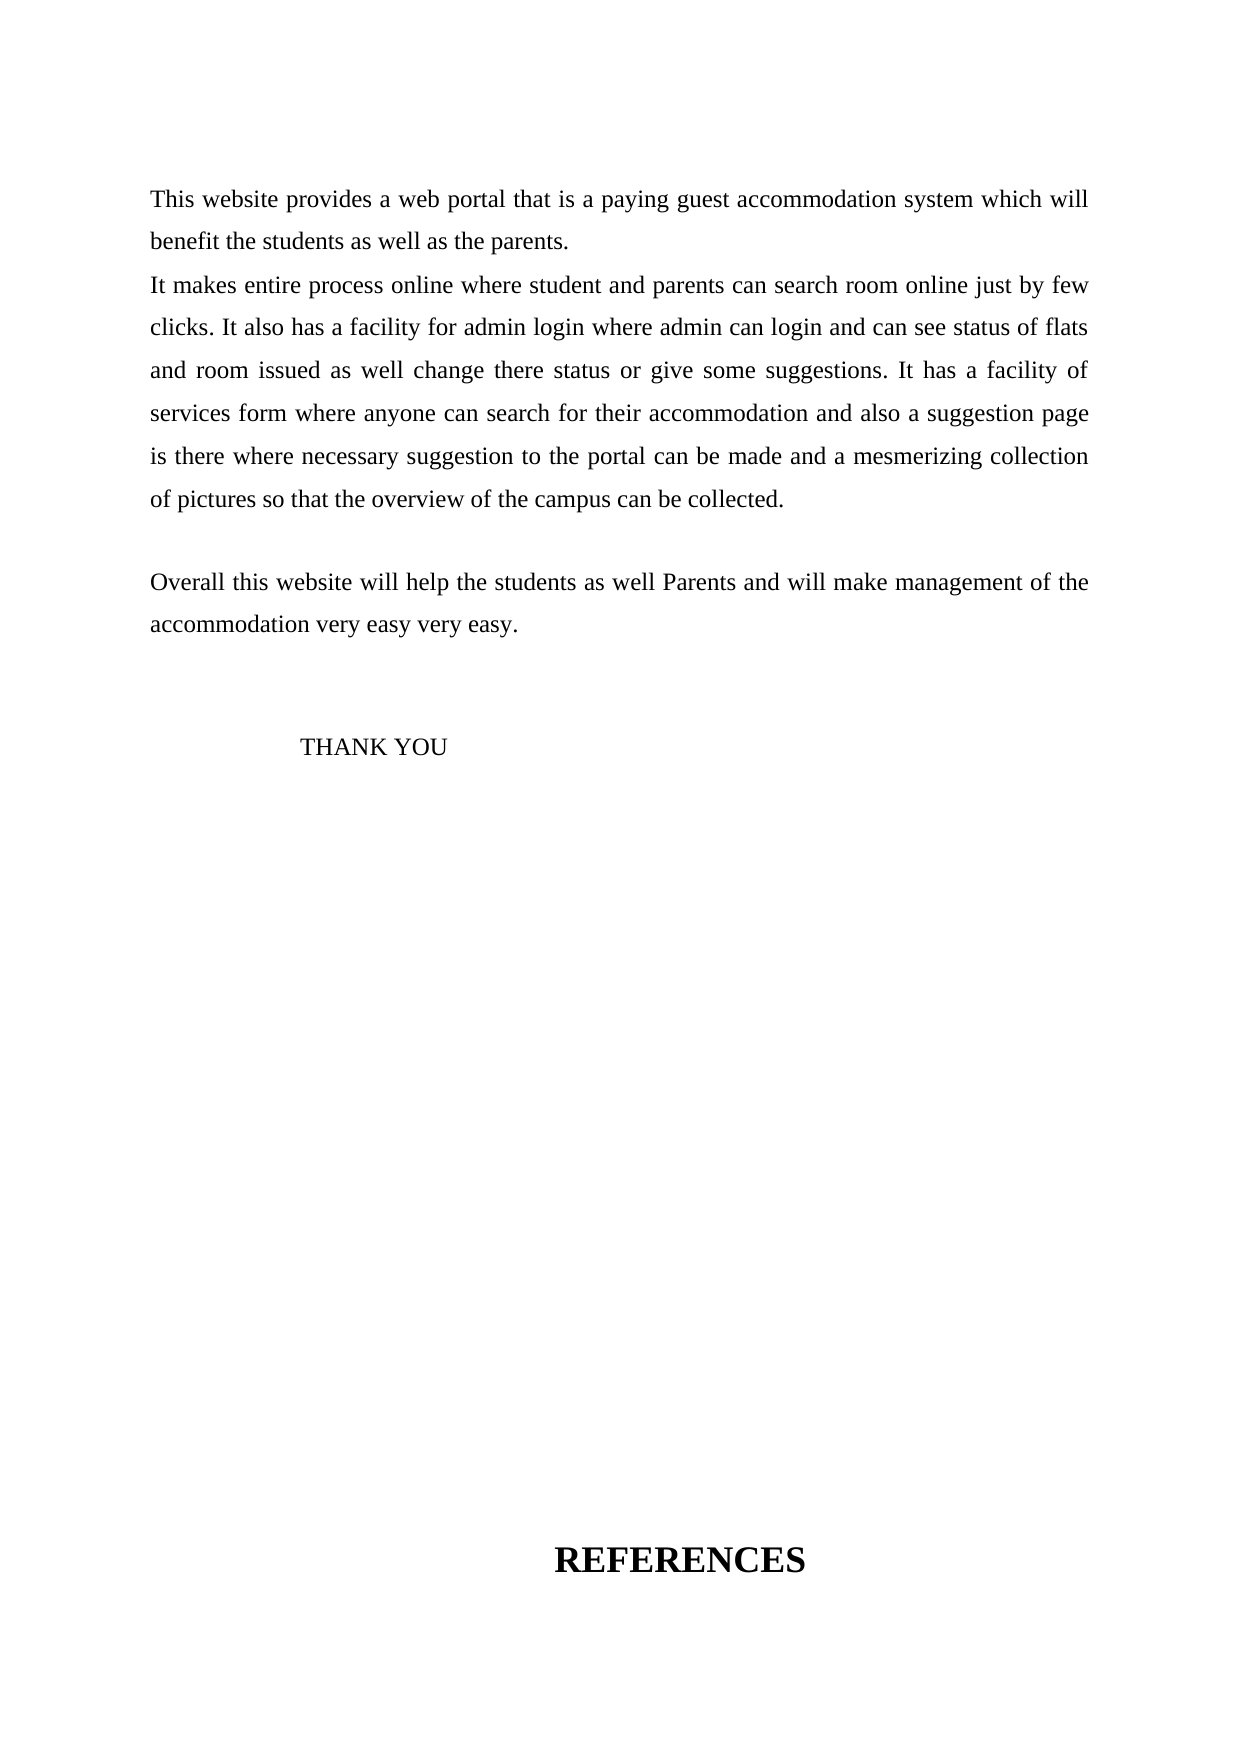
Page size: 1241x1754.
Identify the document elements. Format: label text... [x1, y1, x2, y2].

text This website provides a web portal that is a paying guest accommodation system which will benefit the students as well as the parents. [150, 184, 1090, 255]
text It makes entire process online where student and parents can search room online just by few clicks. It also has a facility for admin login where admin can login and can see status of flats and room issued as well change there status or give some suggestions. It has a facility of services form where anyone can search for their accommodation and also a suggestion page is there where necessary suggestion to the portal can be made and a mesmerizing collection of pictures so that the overview of the campus can be collected. [150, 270, 1090, 512]
text Overall this website will help the students as well Parents and will make management of the accommodation very easy very easy. [150, 567, 1090, 638]
text THANK YOU [300, 732, 1090, 761]
text REFERENCES [554, 1537, 1090, 1580]
